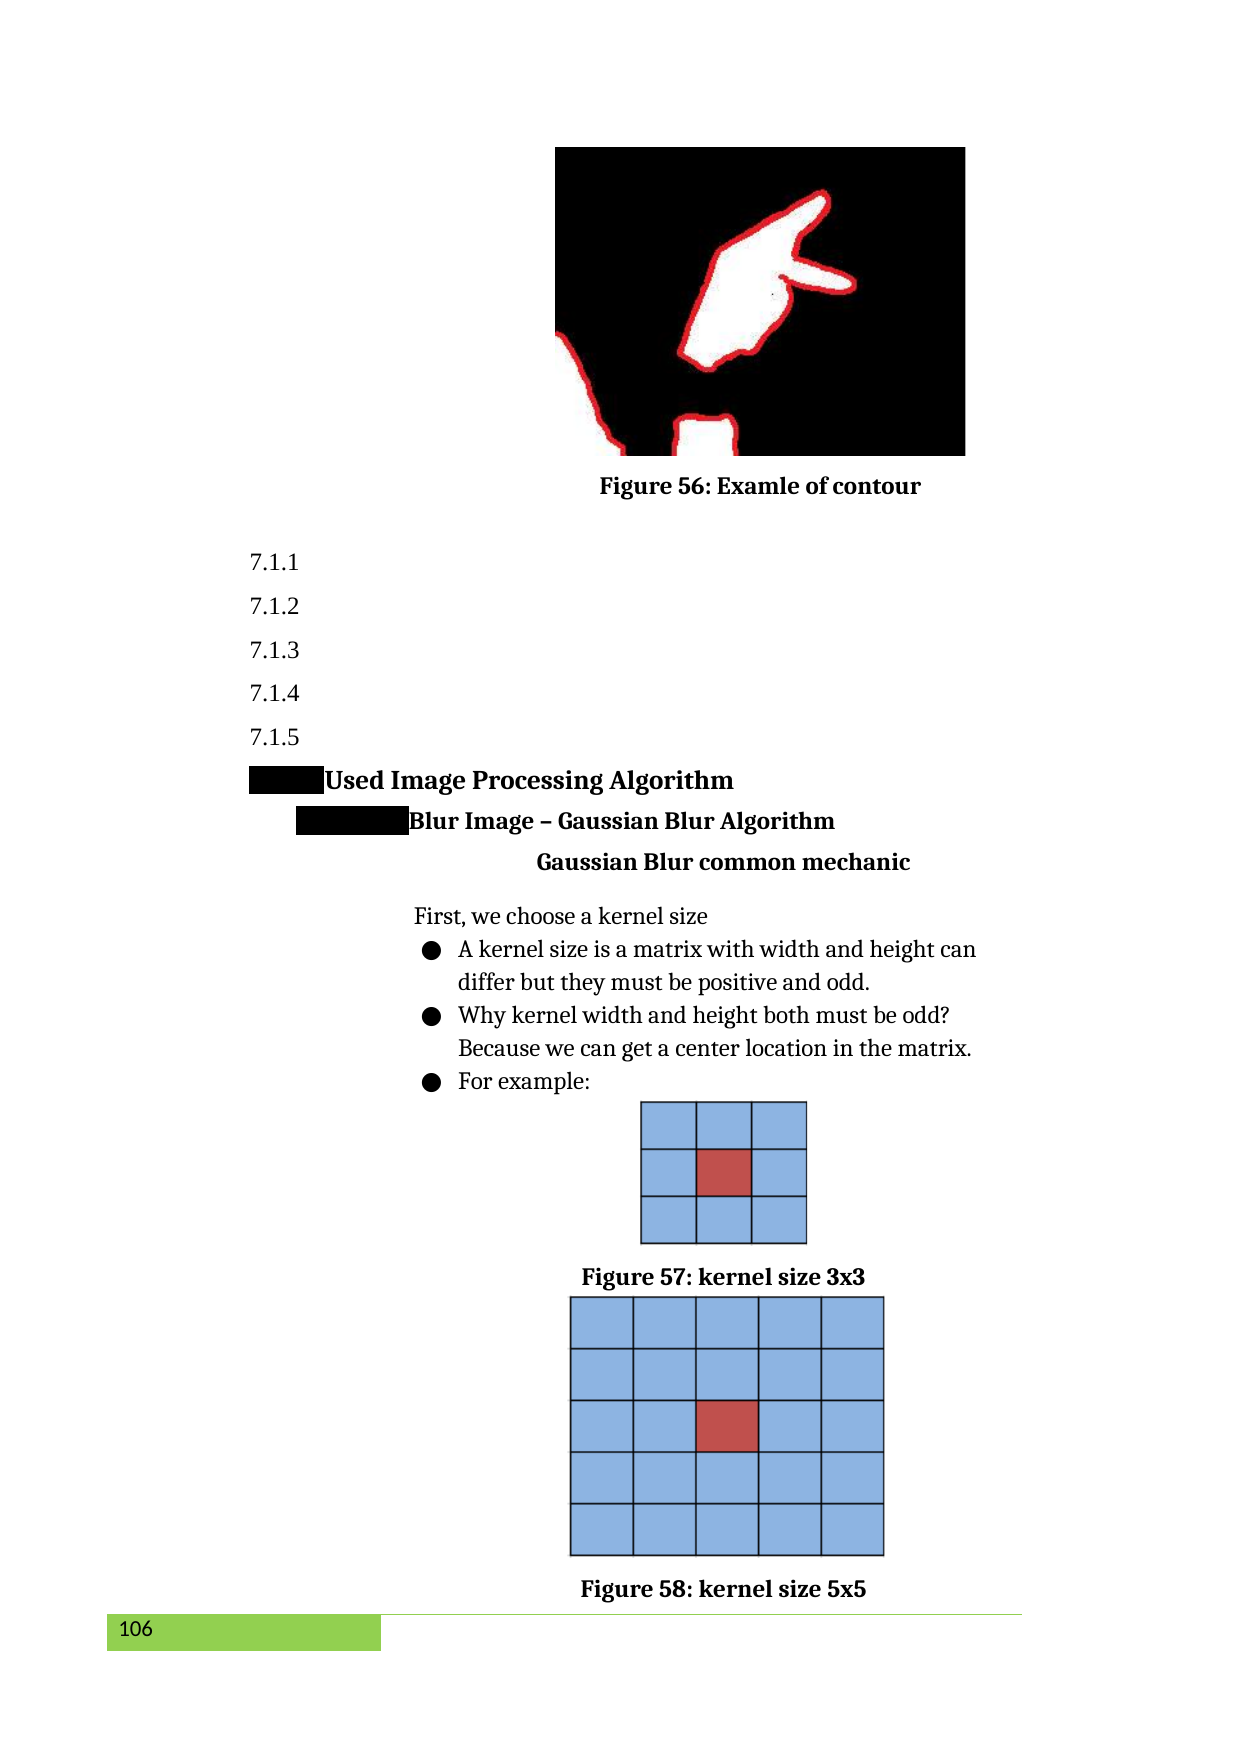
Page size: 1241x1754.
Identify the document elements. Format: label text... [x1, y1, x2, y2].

picture [567, 1295, 885, 1558]
subtitle Blur Image – Gaussian Blur Algorithm [296, 806, 1033, 836]
list Why kernel width and height both must be odd? Because we can get a center location in the matrix. [420, 1001, 1033, 1063]
picture [555, 147, 966, 456]
text Gaussian Blur common mechanic [413, 848, 1033, 877]
picture [639, 1100, 808, 1246]
list A kernel size is a matrix with width and height can differ but they must be positive and odd. [420, 935, 1033, 997]
text Figure 57: kernel size 3x3 [413, 1262, 1033, 1291]
list For example: [420, 1067, 1033, 1096]
text First, we choose a kernel size [413, 902, 1033, 931]
subtitle Used Image Processing Algorithm [249, 765, 1033, 796]
text Figure 56: Examle of contour [487, 472, 1033, 501]
text Figure 58: kernel size 5x5 [413, 1574, 1033, 1603]
